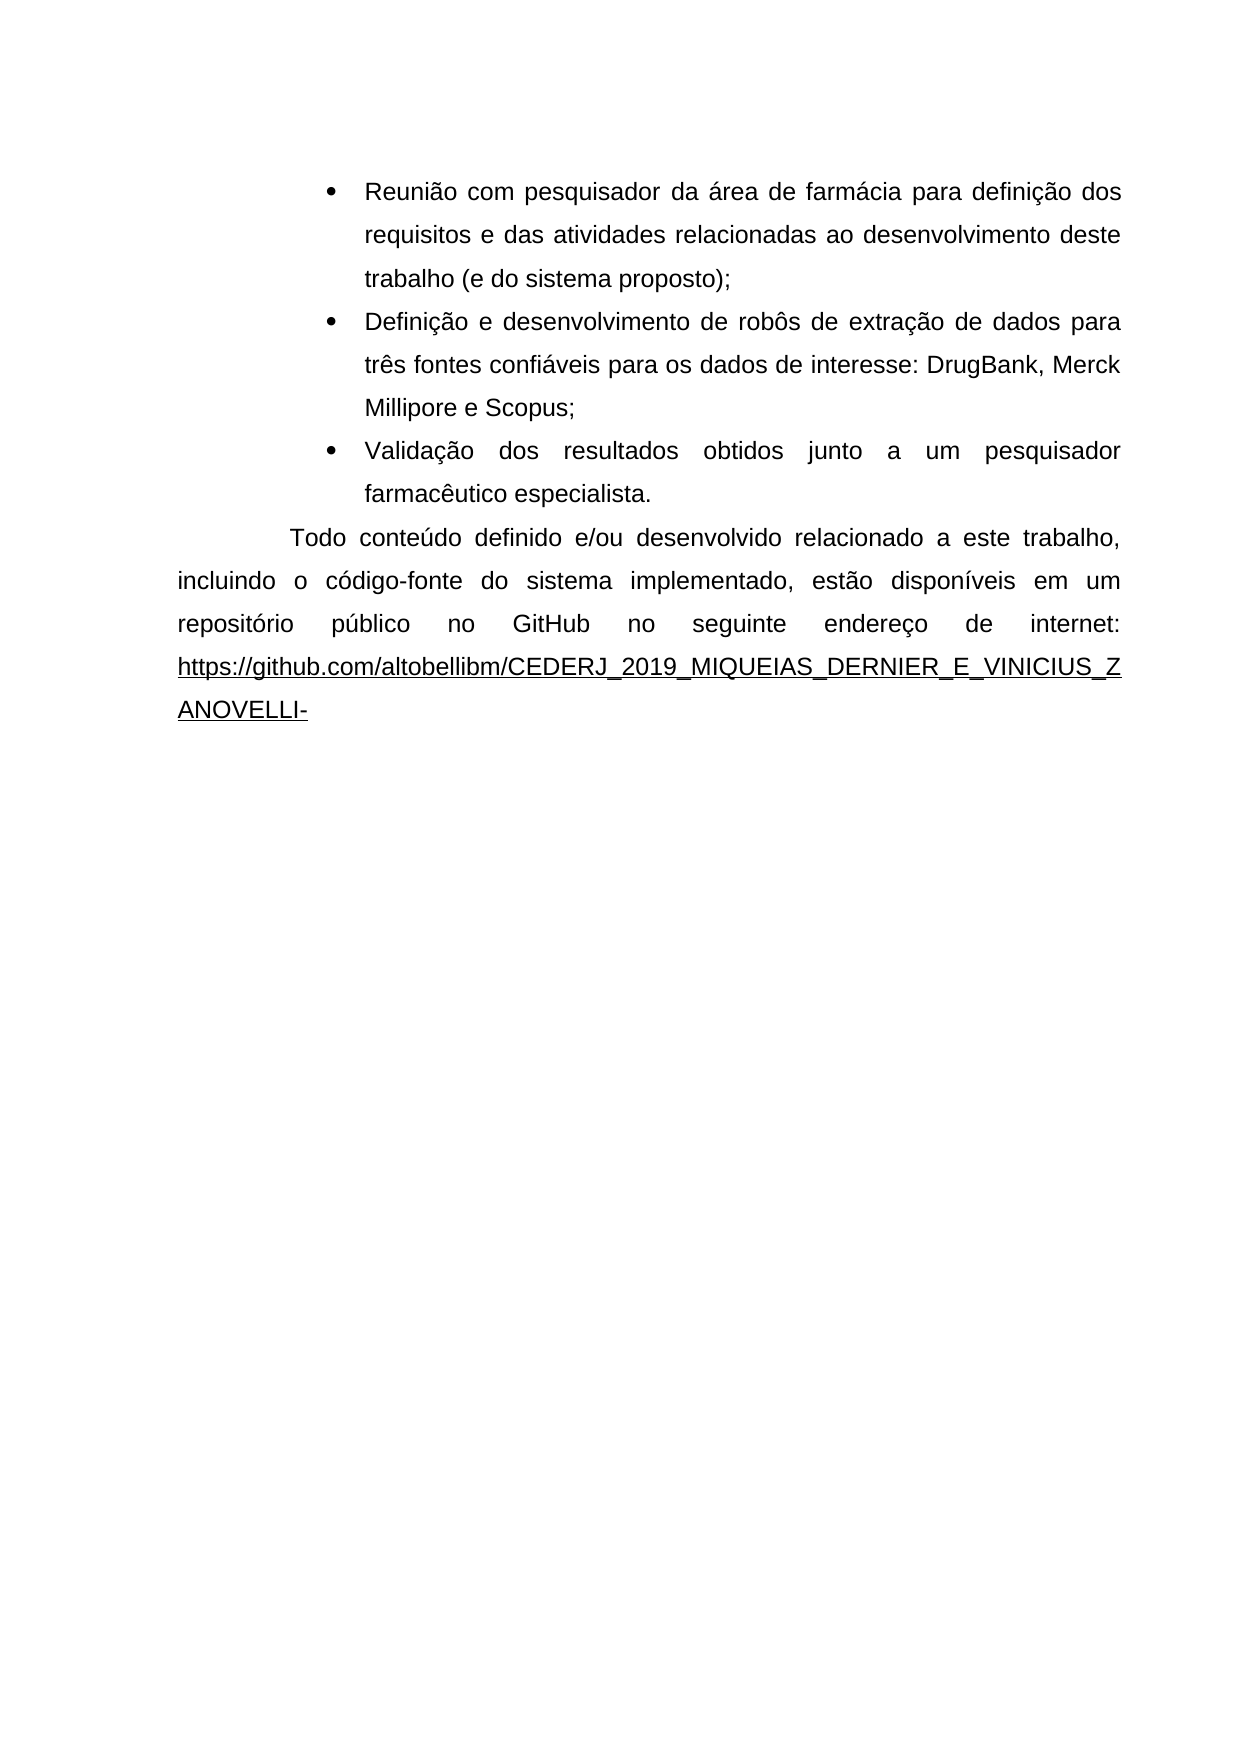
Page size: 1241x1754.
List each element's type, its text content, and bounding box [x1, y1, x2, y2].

text Todo conteúdo definido e/ou desenvolvido relacionado a este trabalho, incluindo o código-fonte do sistema implementado, estão disponíveis em um repositório público no GitHub no seguinte endereço de internet: https://github.com/altobellibm/CEDERJ_2019_MIQUEIAS_DERNIER_E_VINICIUS_ZANOVELLI- [177, 522, 1122, 677]
list Reunião com pesquisador da área de farmácia para definição dos requisitos e das atividades relacionadas ao desenvolvimento deste trabalho (e do sistema proposto); [327, 177, 1122, 292]
list Validação dos resultados obtidos junto a um pesquisador farmacêutico especialista. [327, 436, 1122, 508]
list Definição e desenvolvimento de robôs de extração de dados para três fontes confiáveis para os dados de interesse: DrugBank, Merck Millipore e Scopus; [327, 307, 1122, 422]
text Todo conteúdo definido e/ou desenvolvido relacionado a este trabalho, incluindo o código-fonte do sistema implementado, estão disponíveis em um repositório público no GitHub no seguinte endereço de internet: https://github.com/altobellibm/CEDERJ_2019_MIQUEIAS_DERNIER_E_VINICIUS_ZANOVELLI- [177, 678, 1122, 724]
